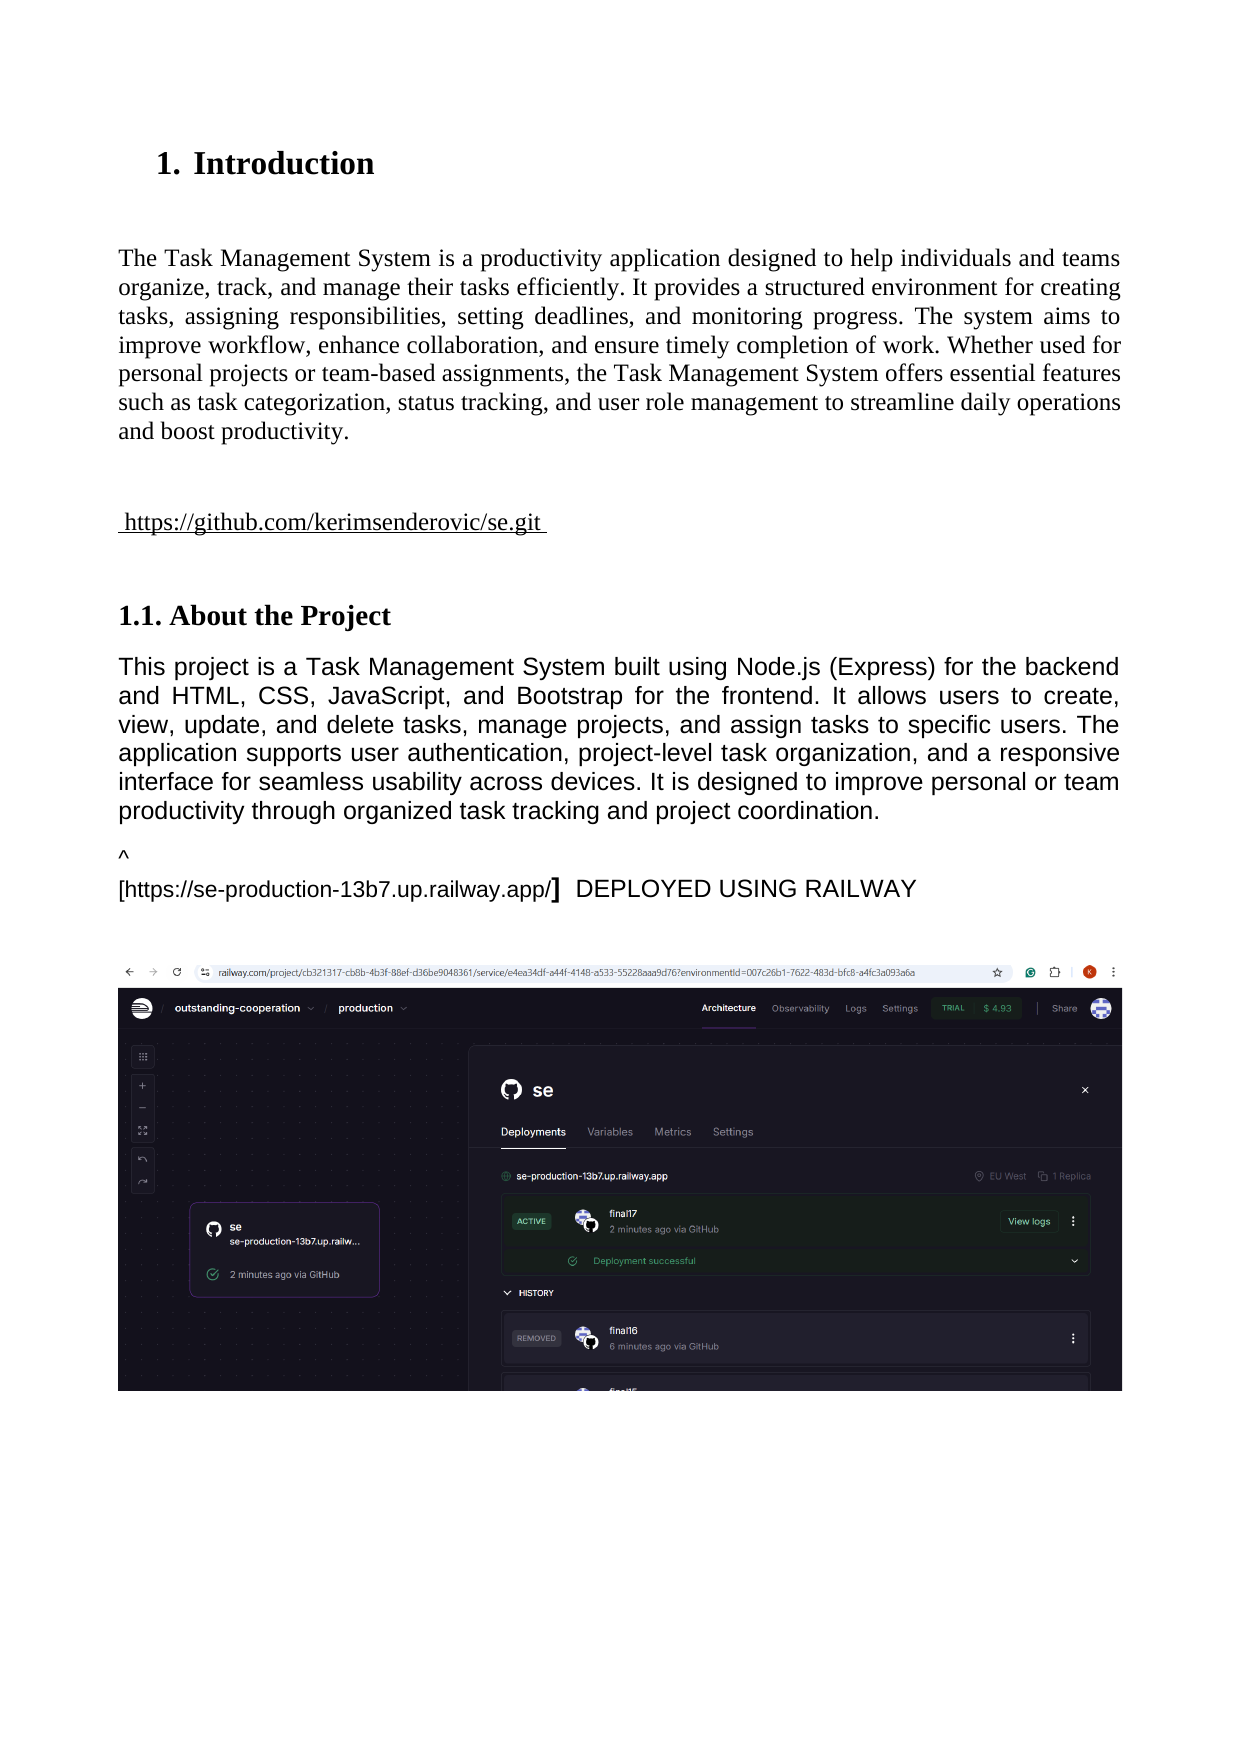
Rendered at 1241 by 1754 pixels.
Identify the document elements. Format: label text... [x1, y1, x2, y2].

subtitle 1.1. About the Project [118, 598, 1122, 631]
subtitle The Task Management System is a productivity application designed to help individuals and teams organize, track, and manage their tasks efficiently. It provides a structured environment for creating tasks, assigning responsibilities, setting deadlines, and monitoring progress. The system aims to improve workflow, enhance collaboration, and ensure timely completion of work. Whether used for personal projects or team-based assignments, the Task Management System offers essential features such as task categorization, status tracking, and user role management to streamline daily operations and boost productivity. [118, 243, 1122, 445]
subtitle This project is a Task Management System built using Node.js (Express) for the backend and HTML, CSS, JavaScript, and Bootstrap for the frontend. It allows users to create, view, update, and delete tasks, manage projects, and assign tasks to specific users. The application supports user authentication, project-level task organization, and a responsive interface for seamless usability across devices. It is designed to improve personal or team productivity through organized task tracking and project coordination. [118, 652, 1122, 824]
subtitle https://github.com/kerimsenderovic/se.git [118, 507, 1122, 536]
subtitle Introduction [156, 143, 1122, 181]
subtitle ^ [https://se-production-13b7.up.railway.app/] DEPLOYED USING RAILWAY [118, 845, 1122, 903]
picture [118, 965, 1123, 1391]
